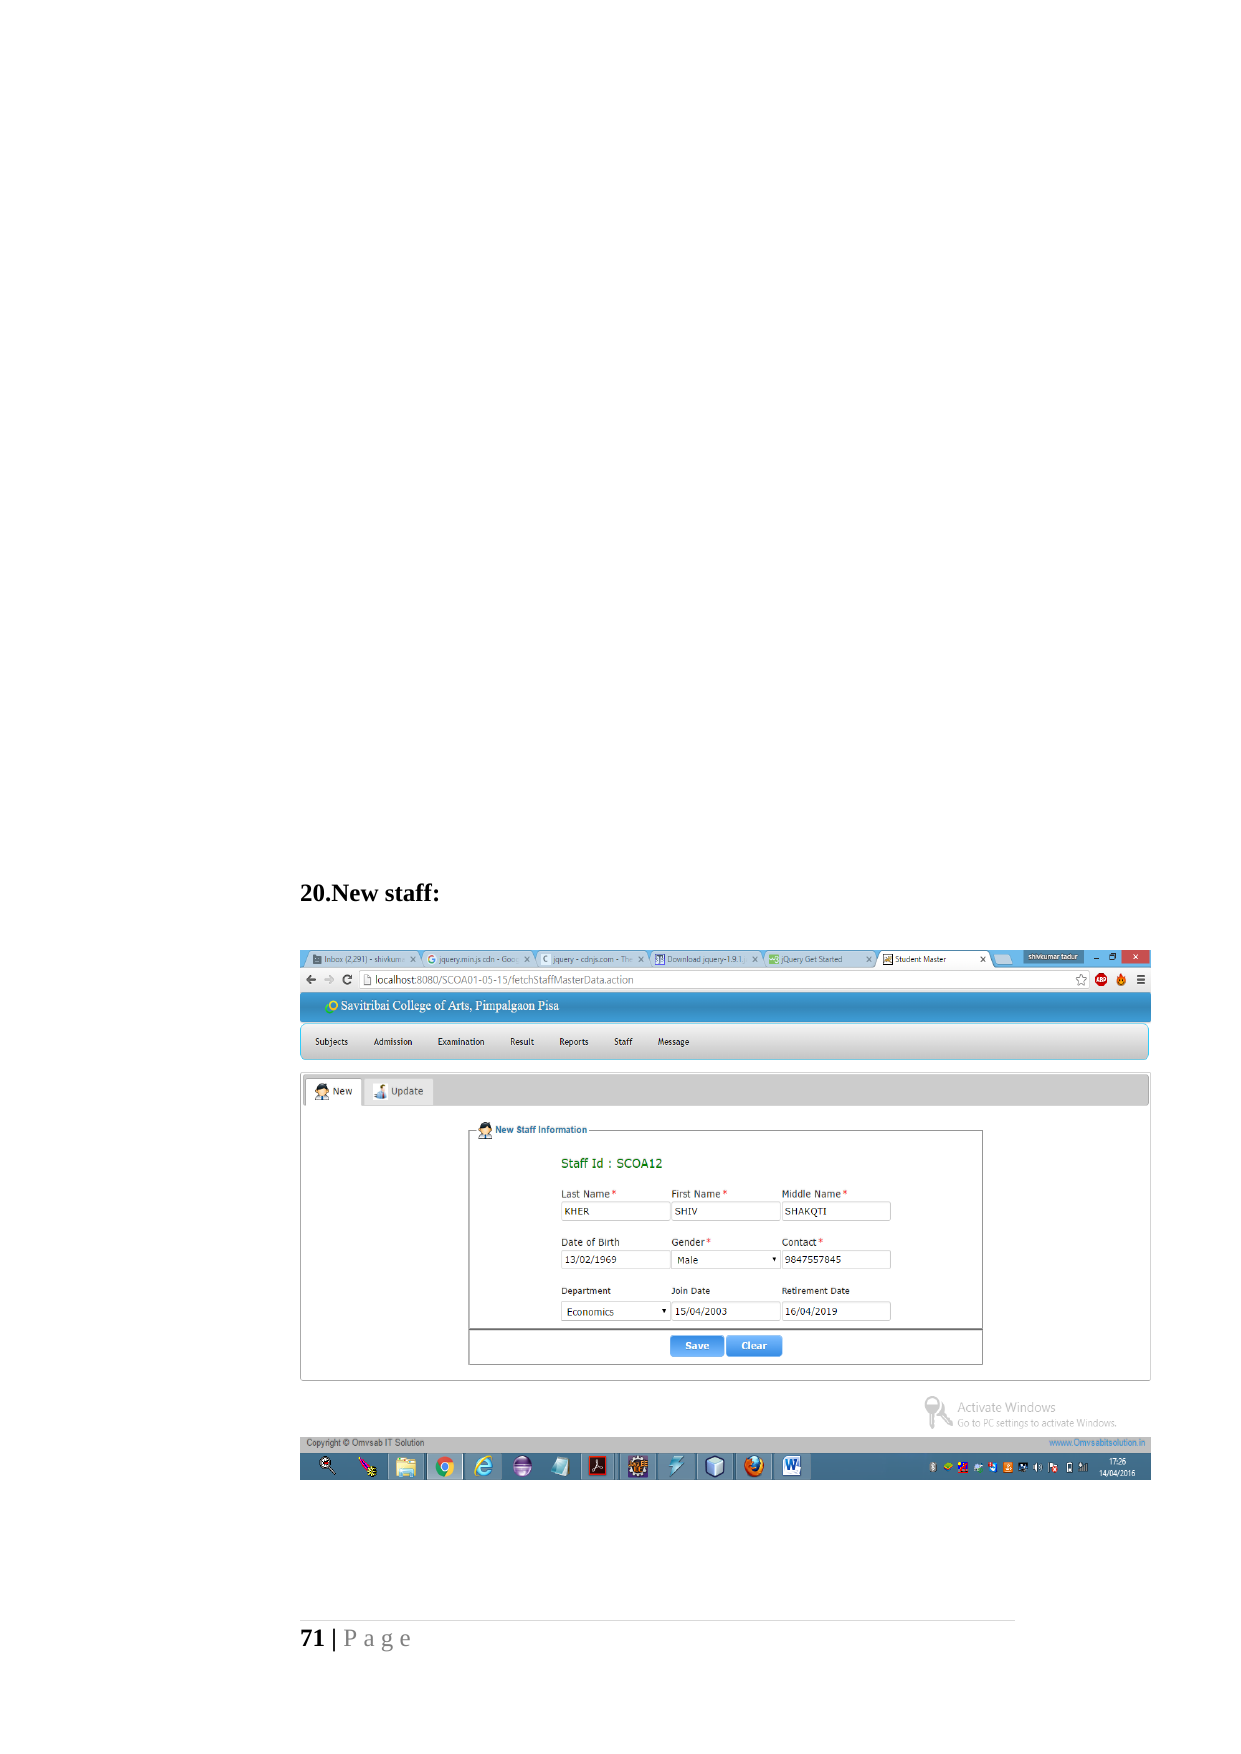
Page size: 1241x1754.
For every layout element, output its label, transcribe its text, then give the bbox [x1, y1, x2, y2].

picture [300, 950, 1151, 1480]
text 20.New staff: [300, 878, 1015, 907]
